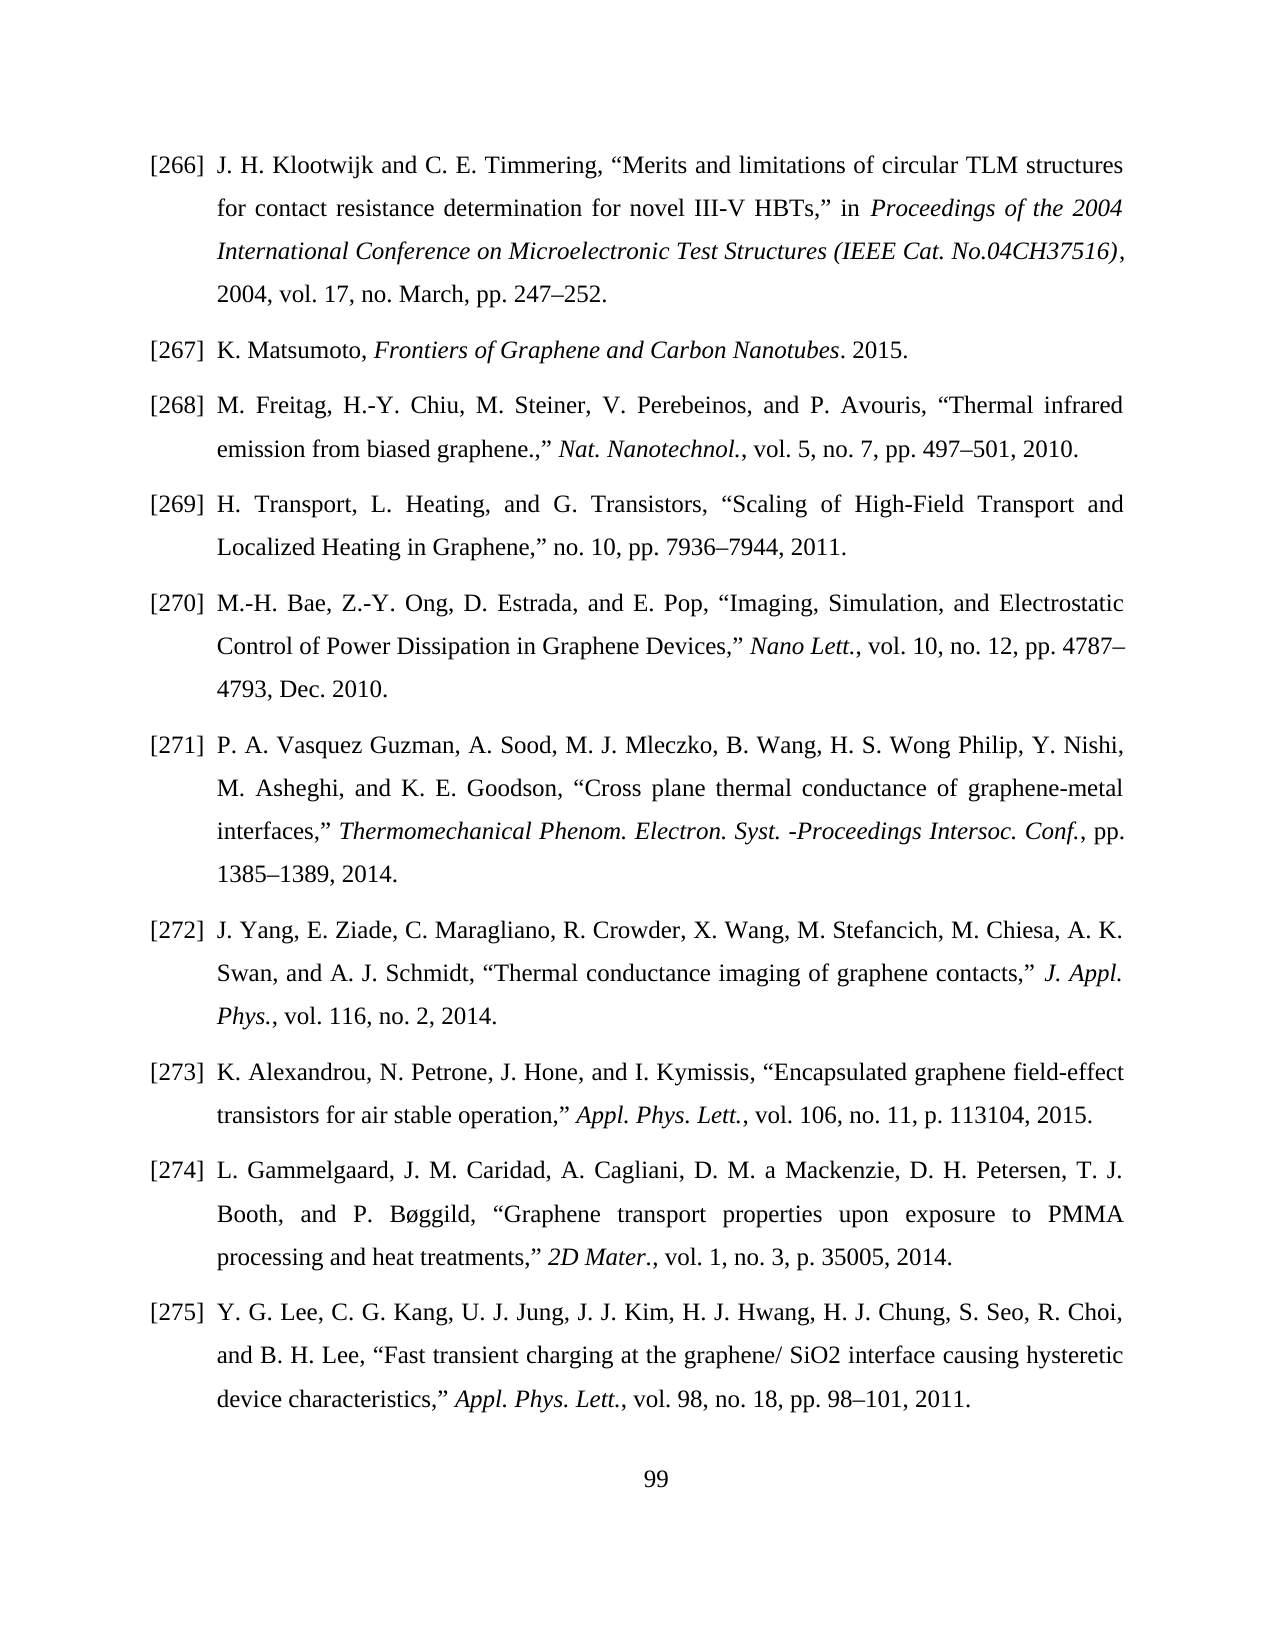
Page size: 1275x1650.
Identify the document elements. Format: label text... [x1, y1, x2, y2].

text [272] J. Yang, E. Ziade, C. Maragliano, R. Crowder, X. Wang, M. Stefancich, M. Chiesa, A. K. Swan, and A. J. Schmidt, “Thermal conductance imaging of graphene contacts,” J. Appl. Phys., vol. 116, no. 2, 2014. [150, 915, 1125, 1030]
text [267] K. Matsumoto, Frontiers of Graphene and Carbon Nanotubes. 2015. [150, 335, 1125, 364]
text [275] Y. G. Lee, C. G. Kang, U. J. Jung, J. J. Kim, H. J. Hwang, H. J. Chung, S. Seo, R. Choi, and B. H. Lee, “Fast transient charging at the graphene/ SiO2 interface causing hysteretic device characteristics,” Appl. Phys. Lett., vol. 98, no. 18, pp. 98–101, 2011. [150, 1297, 1125, 1412]
text [269] H. Transport, L. Heating, and G. Transistors, “Scaling of High-Field Transport and Localized Heating in Graphene,” no. 10, pp. 7936–7944, 2011. [150, 489, 1125, 561]
text [268] M. Freitag, H.-Y. Chiu, M. Steiner, V. Perebeinos, and P. Avouris, “Thermal infrared emission from biased graphene.,” Nat. Nanotechnol., vol. 5, no. 7, pp. 497–501, 2010. [150, 391, 1125, 462]
text [270] M.-H. Bae, Z.-Y. Ong, D. Estrada, and E. Pop, “Imaging, Simulation, and Electrostatic Control of Power Dissipation in Graphene Devices,” Nano Lett., vol. 10, no. 12, pp. 4787–4793, Dec. 2010. [150, 588, 1125, 703]
text [271] P. A. Vasquez Guzman, A. Sood, M. J. Mleczko, B. Wang, H. S. Wong Philip, Y. Nishi, M. Asheghi, and K. E. Goodson, “Cross plane thermal conductance of graphene-metal interfaces,” Thermomechanical Phenom. Electron. Syst. -Proceedings Intersoc. Conf., pp. 1385–1389, 2014. [150, 730, 1125, 888]
text [266] J. H. Klootwijk and C. E. Timmering, “Merits and limitations of circular TLM structures for contact resistance determination for novel III-V HBTs,” in Proceedings of the 2004 International Conference on Microelectronic Test Structures (IEEE Cat. No.04CH37516), 2004, vol. 17, no. March, pp. 247–252. [150, 150, 1125, 308]
text [274] L. Gammelgaard, J. M. Caridad, A. Cagliani, D. M. a Mackenzie, D. H. Petersen, T. J. Booth, and P. Bøggild, “Graphene transport properties upon exposure to PMMA processing and heat treatments,” 2D Mater., vol. 1, no. 3, p. 35005, 2014. [150, 1156, 1125, 1271]
text [273] K. Alexandrou, N. Petrone, J. Hone, and I. Kymissis, “Encapsulated graphene field-effect transistors for air stable operation,” Appl. Phys. Lett., vol. 106, no. 11, p. 113104, 2015. [150, 1057, 1125, 1129]
